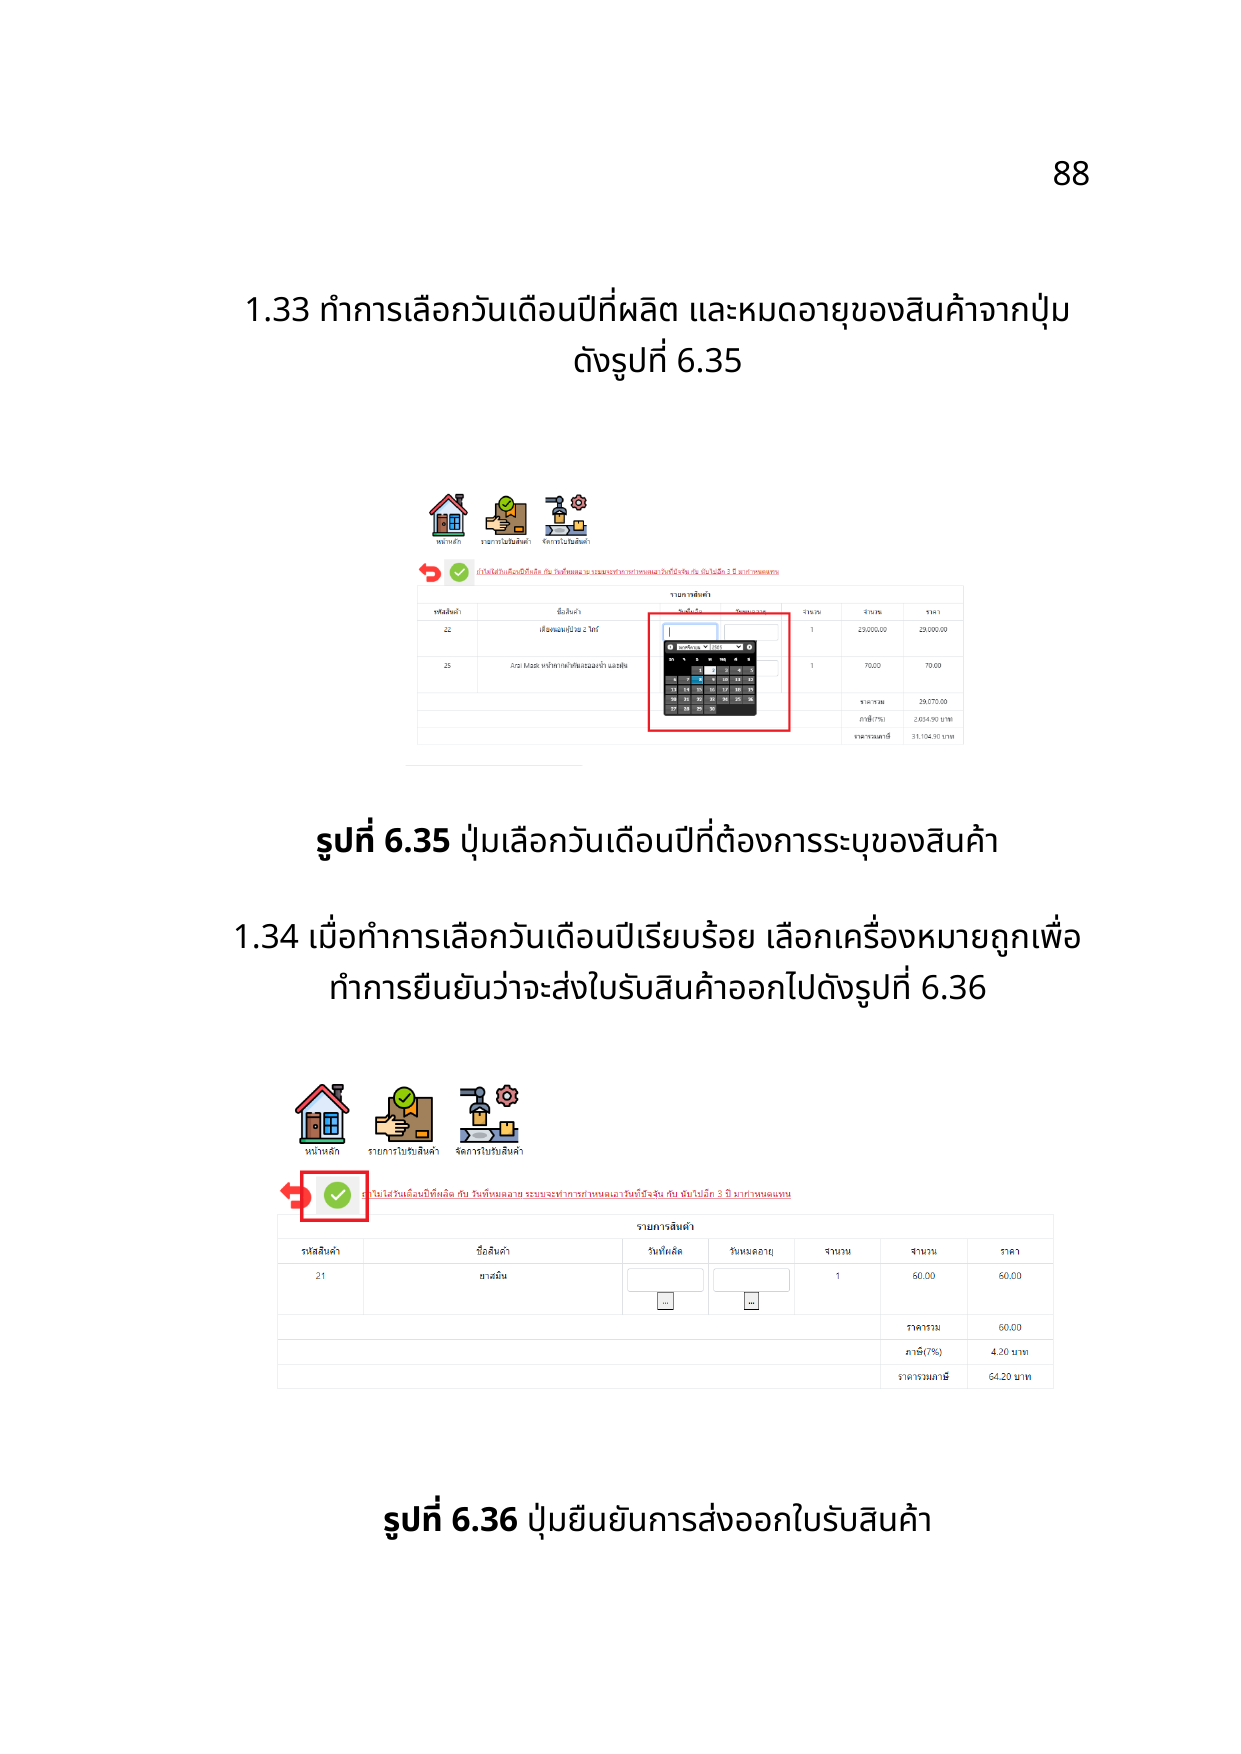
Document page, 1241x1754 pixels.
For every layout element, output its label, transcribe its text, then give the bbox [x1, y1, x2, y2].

picture [254, 1059, 1061, 1450]
text 1.34 เมื่อทำการเลือกวันเดือนปีเรียบร้อย เลือกเครื่องหมายถูกเพื่อทำการยืนยันว่าจะส่งใบรับสินค้าออกไปดังรูปที่ 6.36 [225, 913, 1090, 1014]
text 1.33 ทำการเลือกวันเดือนปีที่ผลิต และหมดอายุของสินค้าจากปุ่มดังรูปที่ 6.35 [225, 286, 1090, 387]
picture [405, 481, 984, 766]
text รูปที่ 6.36 ปุ่มยืนยันการส่งออกใบรับสินค้า [225, 1495, 1090, 1546]
text รูปที่ 6.35 ปุ่มเลือกวันเดือนปีที่ต้องการระบุของสินค้า [225, 817, 1090, 868]
